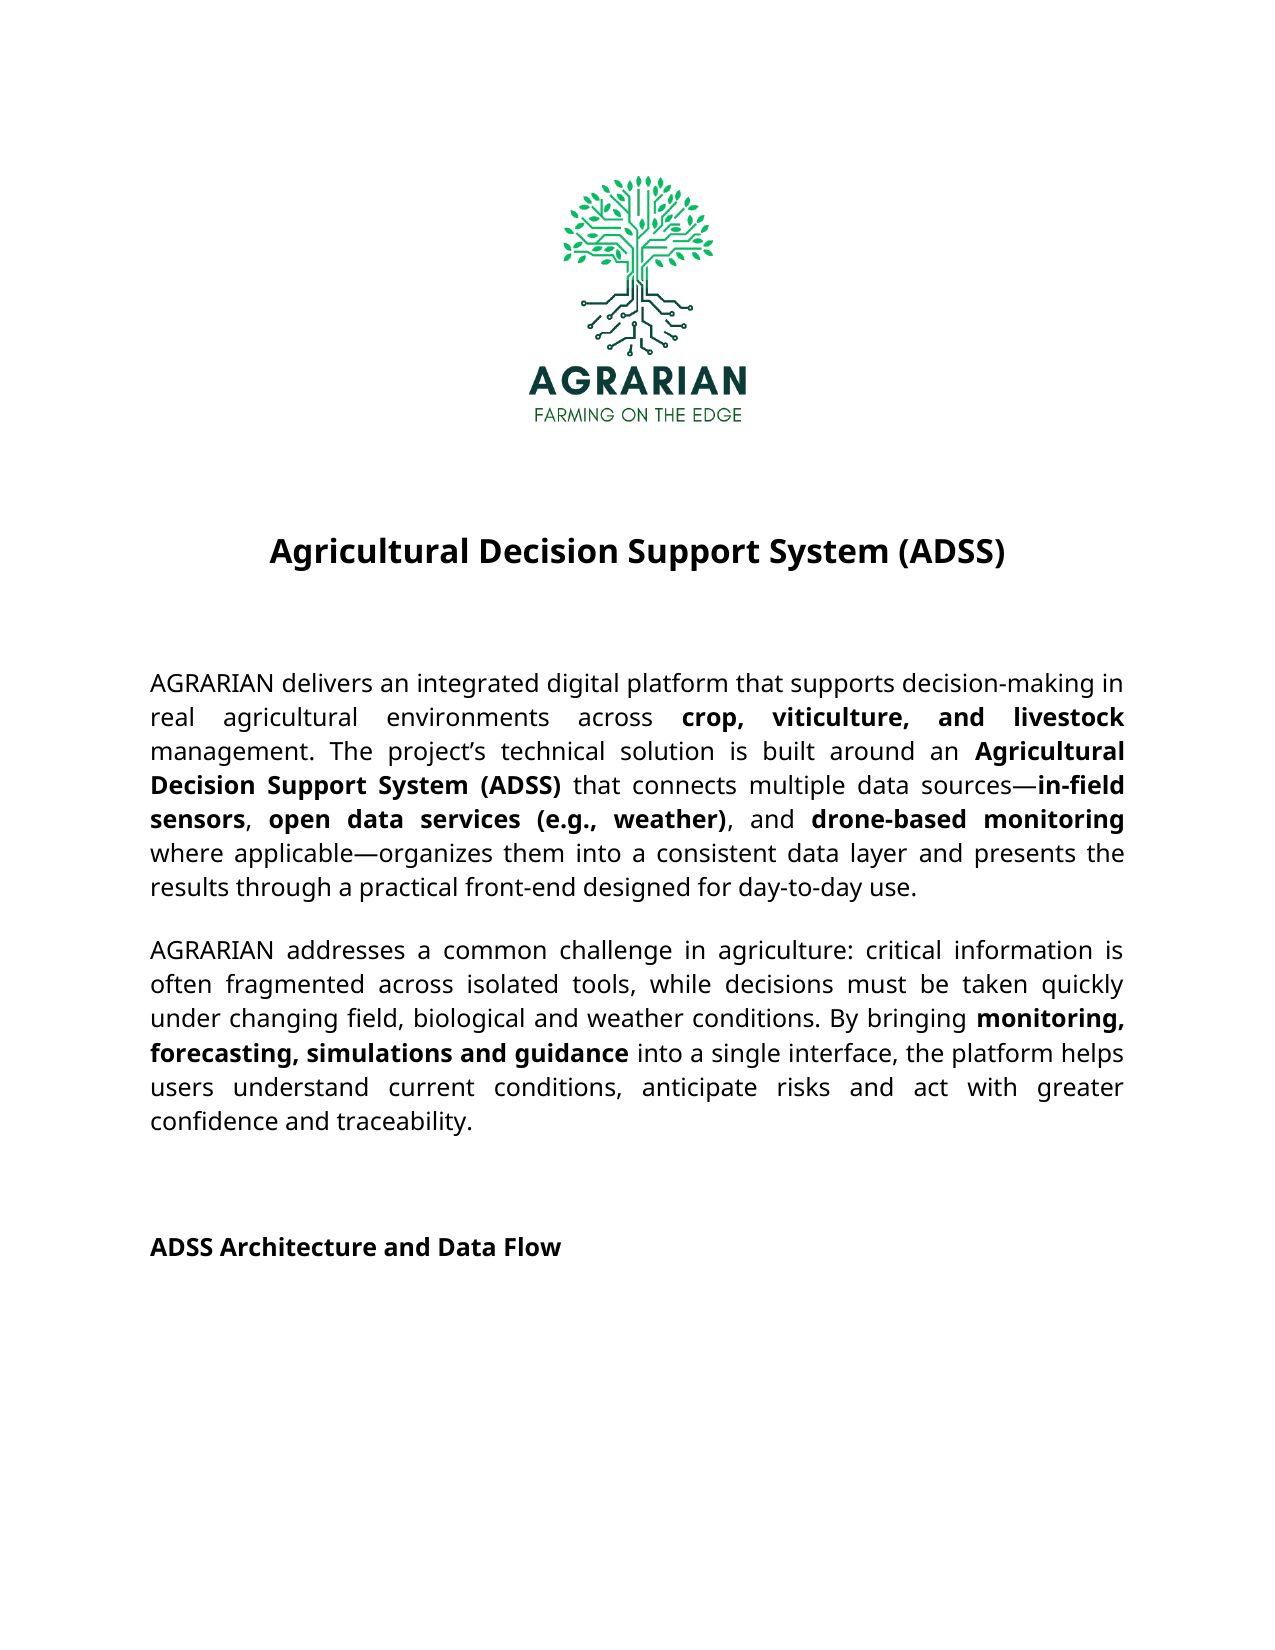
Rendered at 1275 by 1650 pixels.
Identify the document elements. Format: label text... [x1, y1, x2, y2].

text ADSS Architecture and Data Flow [150, 1230, 1125, 1264]
text AGRARIAN delivers an integrated digital platform that supports decision-making in real agricultural environments across crop, viticulture, and livestock management. The project’s technical solution is built around an Agricultural Decision Support System (ADSS) that connects multiple data sources—in-field sensors, open data services (e.g., weather), and drone-based monitoring where applicable—organizes them into a consistent data layer and presents the results through a practical front-end designed for day-to-day use. [150, 665, 1125, 904]
text Agricultural Decision Support System (ADSS) [150, 528, 1125, 573]
picture [440, 103, 835, 499]
text AGRARIAN addresses a common challenge in agriculture: critical information is often fragmented across isolated tools, while decisions must be taken quickly under changing field, biological and weather conditions. By bringing monitoring, forecasting, simulations and guidance into a single interface, the platform helps users understand current conditions, anticipate risks and act with greater confidence and traceability. [150, 933, 1125, 1137]
